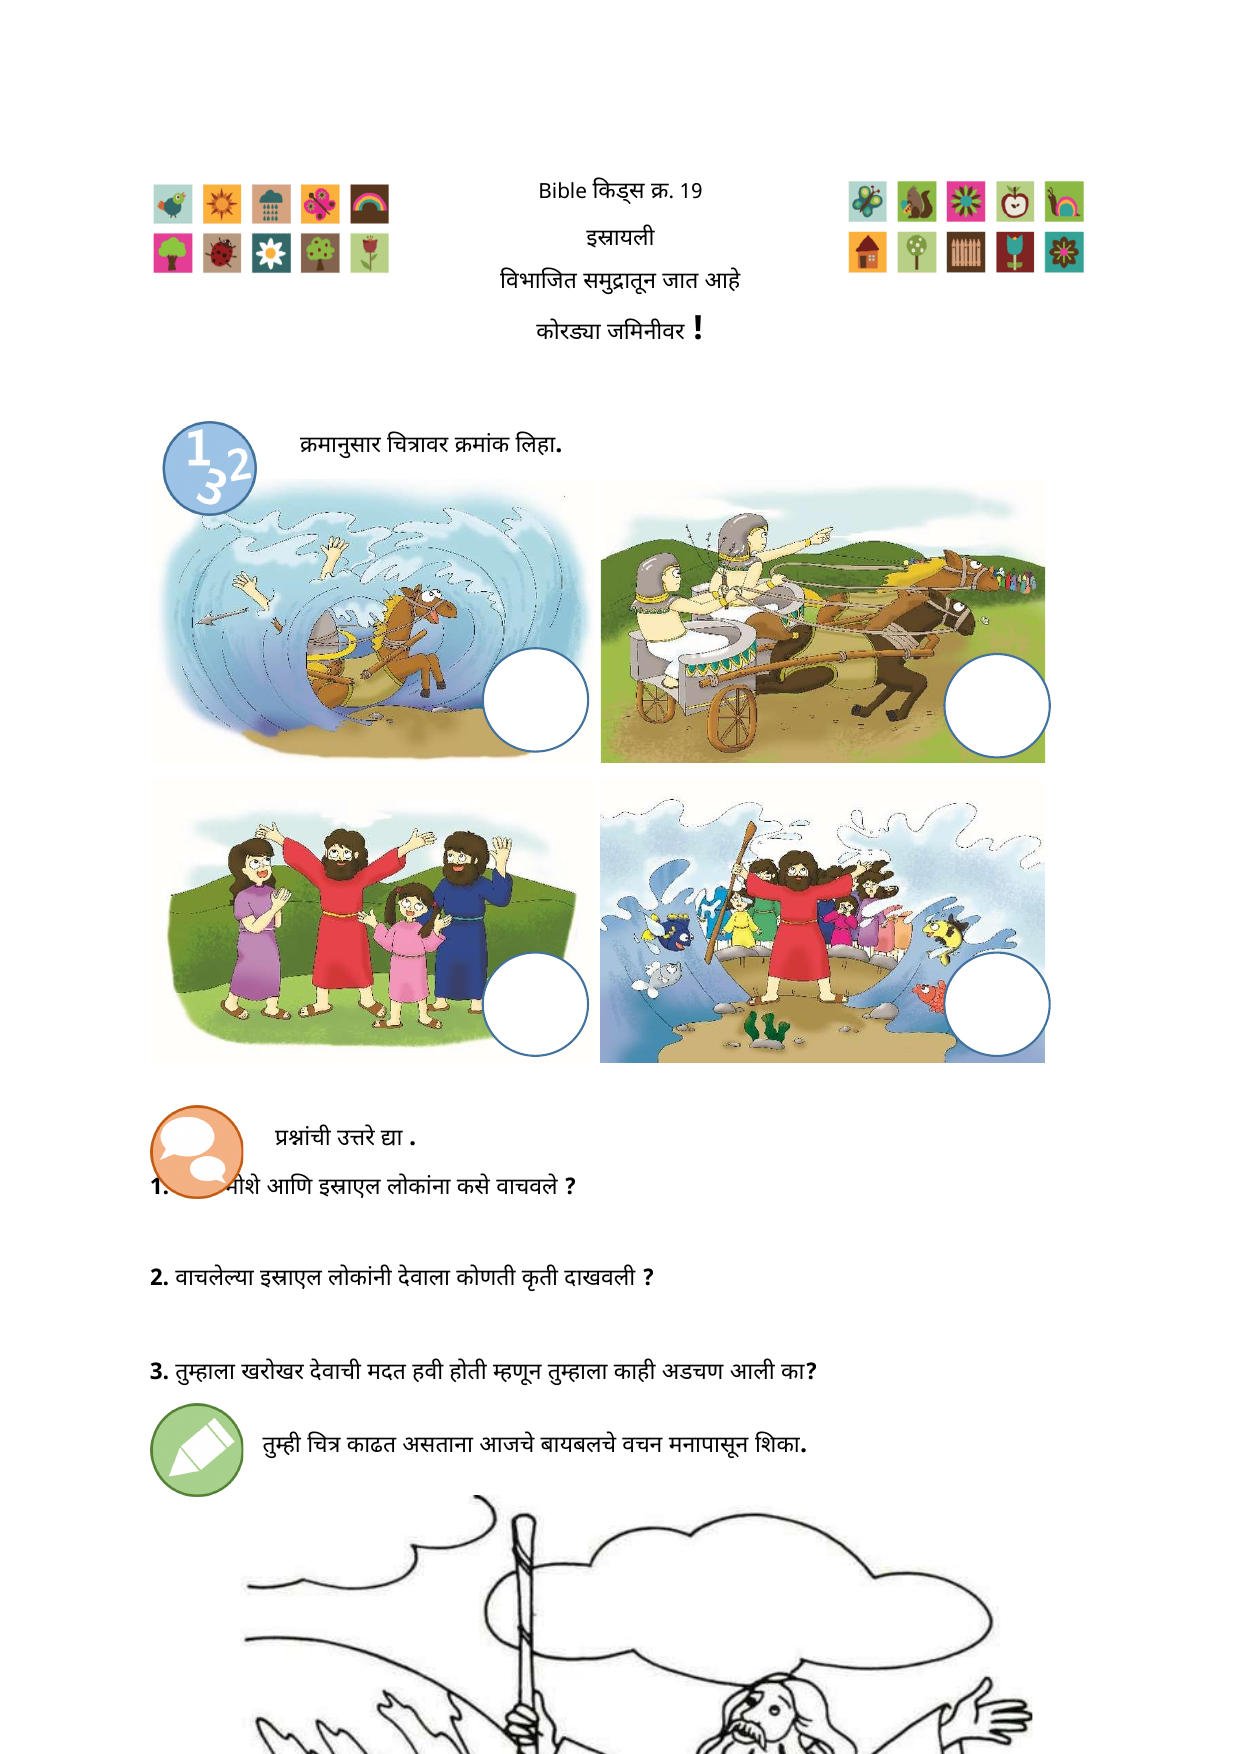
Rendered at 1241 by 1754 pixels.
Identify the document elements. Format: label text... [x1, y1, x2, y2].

picture [600, 779, 1045, 1063]
picture [150, 779, 595, 1063]
text तुम्ही चित्र काढत असताना आजचे बायबलचे वचन मनापासून शिका. [244, 1430, 1090, 1463]
picture [150, 402, 596, 763]
text 2. वाचलेल्या इस्राएल लोकांनी देवाला कोणती कृती दाखवली ? [150, 1264, 1090, 1295]
text क्रमानुसार चित्रावर क्रमांक लिहा. [288, 430, 1090, 463]
text 1. देवाने मोशे आणि इस्राएल लोकांना कसे वाचवले ? [150, 1173, 1090, 1203]
text विभाजित समुद्रातून जात आहे [150, 267, 1090, 293]
picture [843, 179, 1085, 277]
picture [150, 1105, 244, 1199]
text कोरड्या जमिनीवर ! [150, 310, 1090, 353]
picture [150, 1403, 1033, 1754]
text 3. तुम्हाला खरोखर देवाची मदत हवी होती म्हणून तुम्हाला काही अडचण आली का? [150, 1358, 1090, 1389]
text Bible किड्स क्र. 19 [150, 177, 1090, 207]
text प्रश्नांची उत्तरे द्या . [244, 1123, 1090, 1156]
text इस्रायली [396, 224, 843, 250]
picture [600, 479, 1046, 763]
picture [150, 183, 396, 277]
